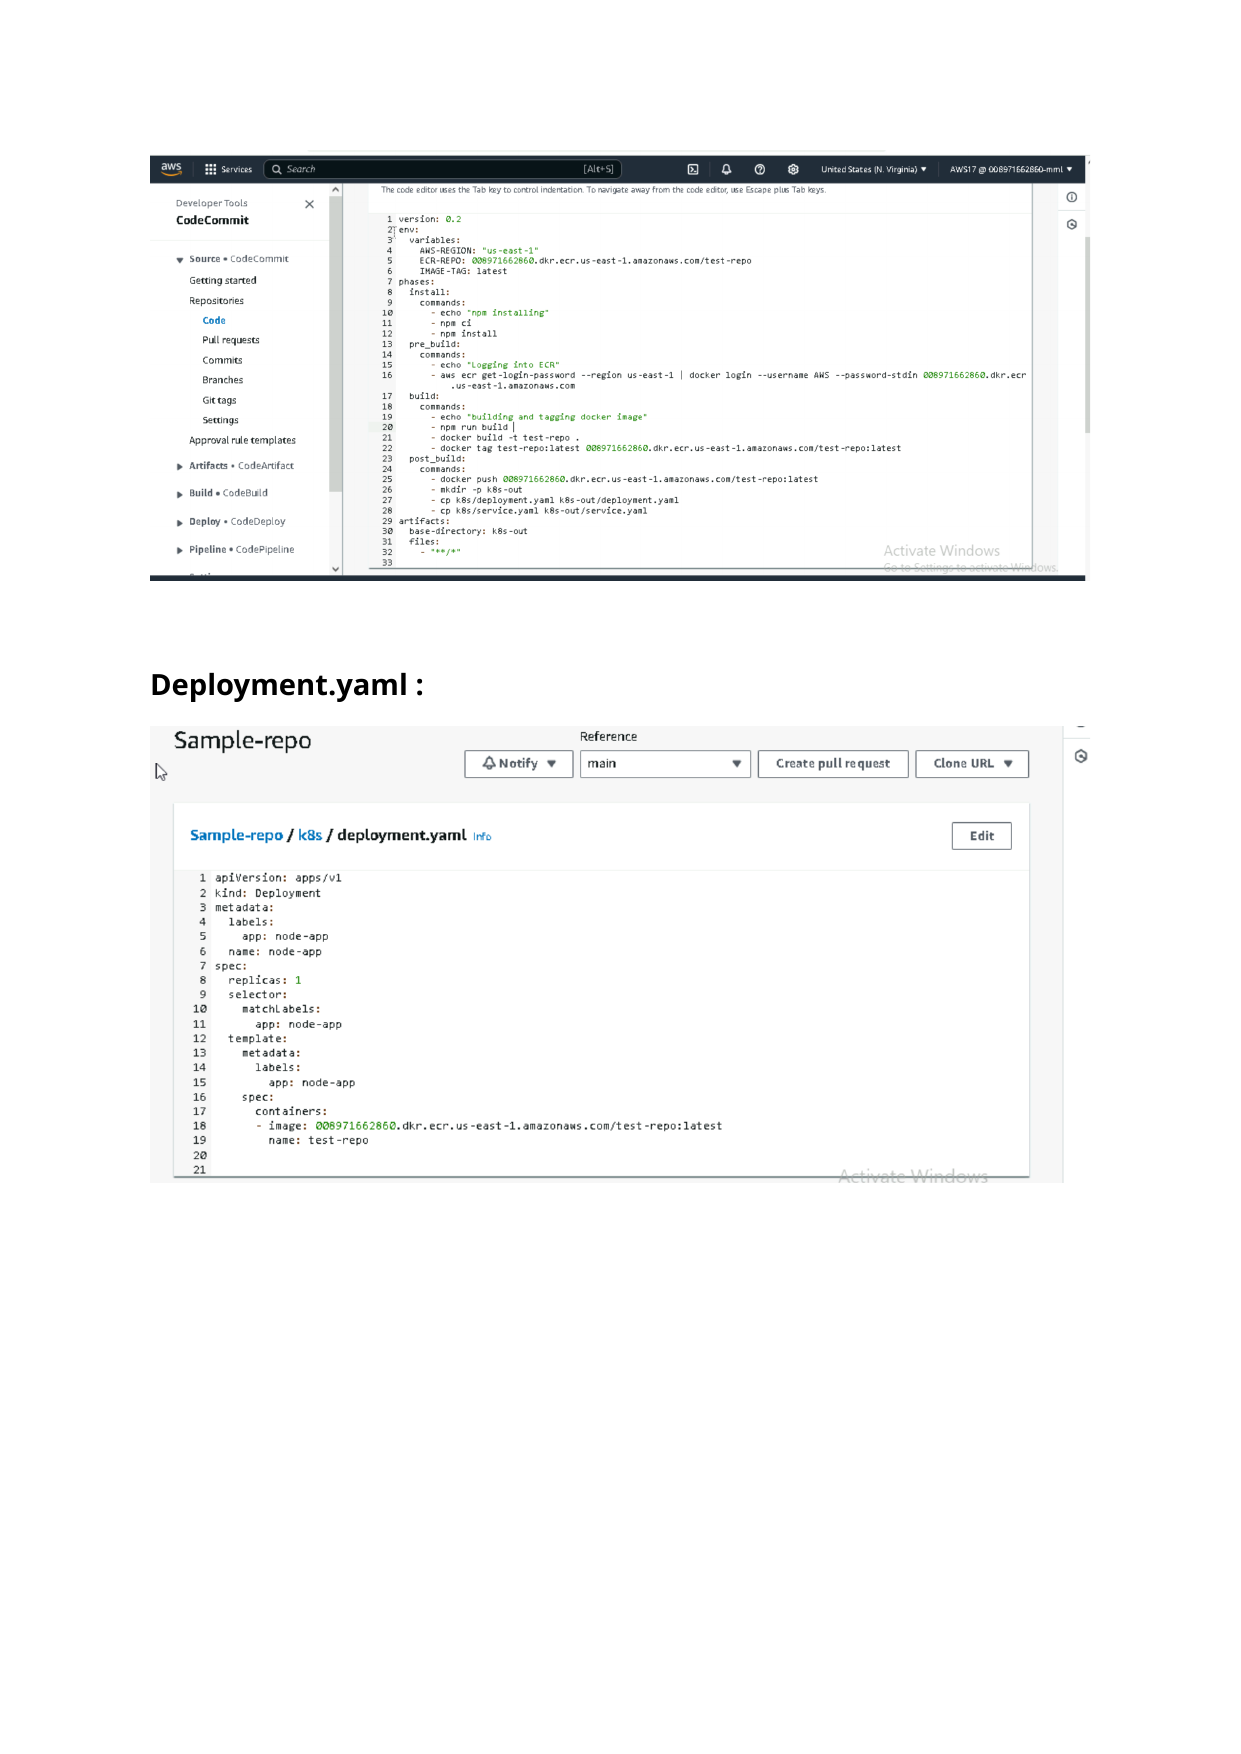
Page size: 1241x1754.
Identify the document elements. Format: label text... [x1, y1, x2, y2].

picture [150, 726, 1091, 1183]
picture [150, 150, 1091, 581]
text Deployment.yaml : [150, 664, 1090, 704]
